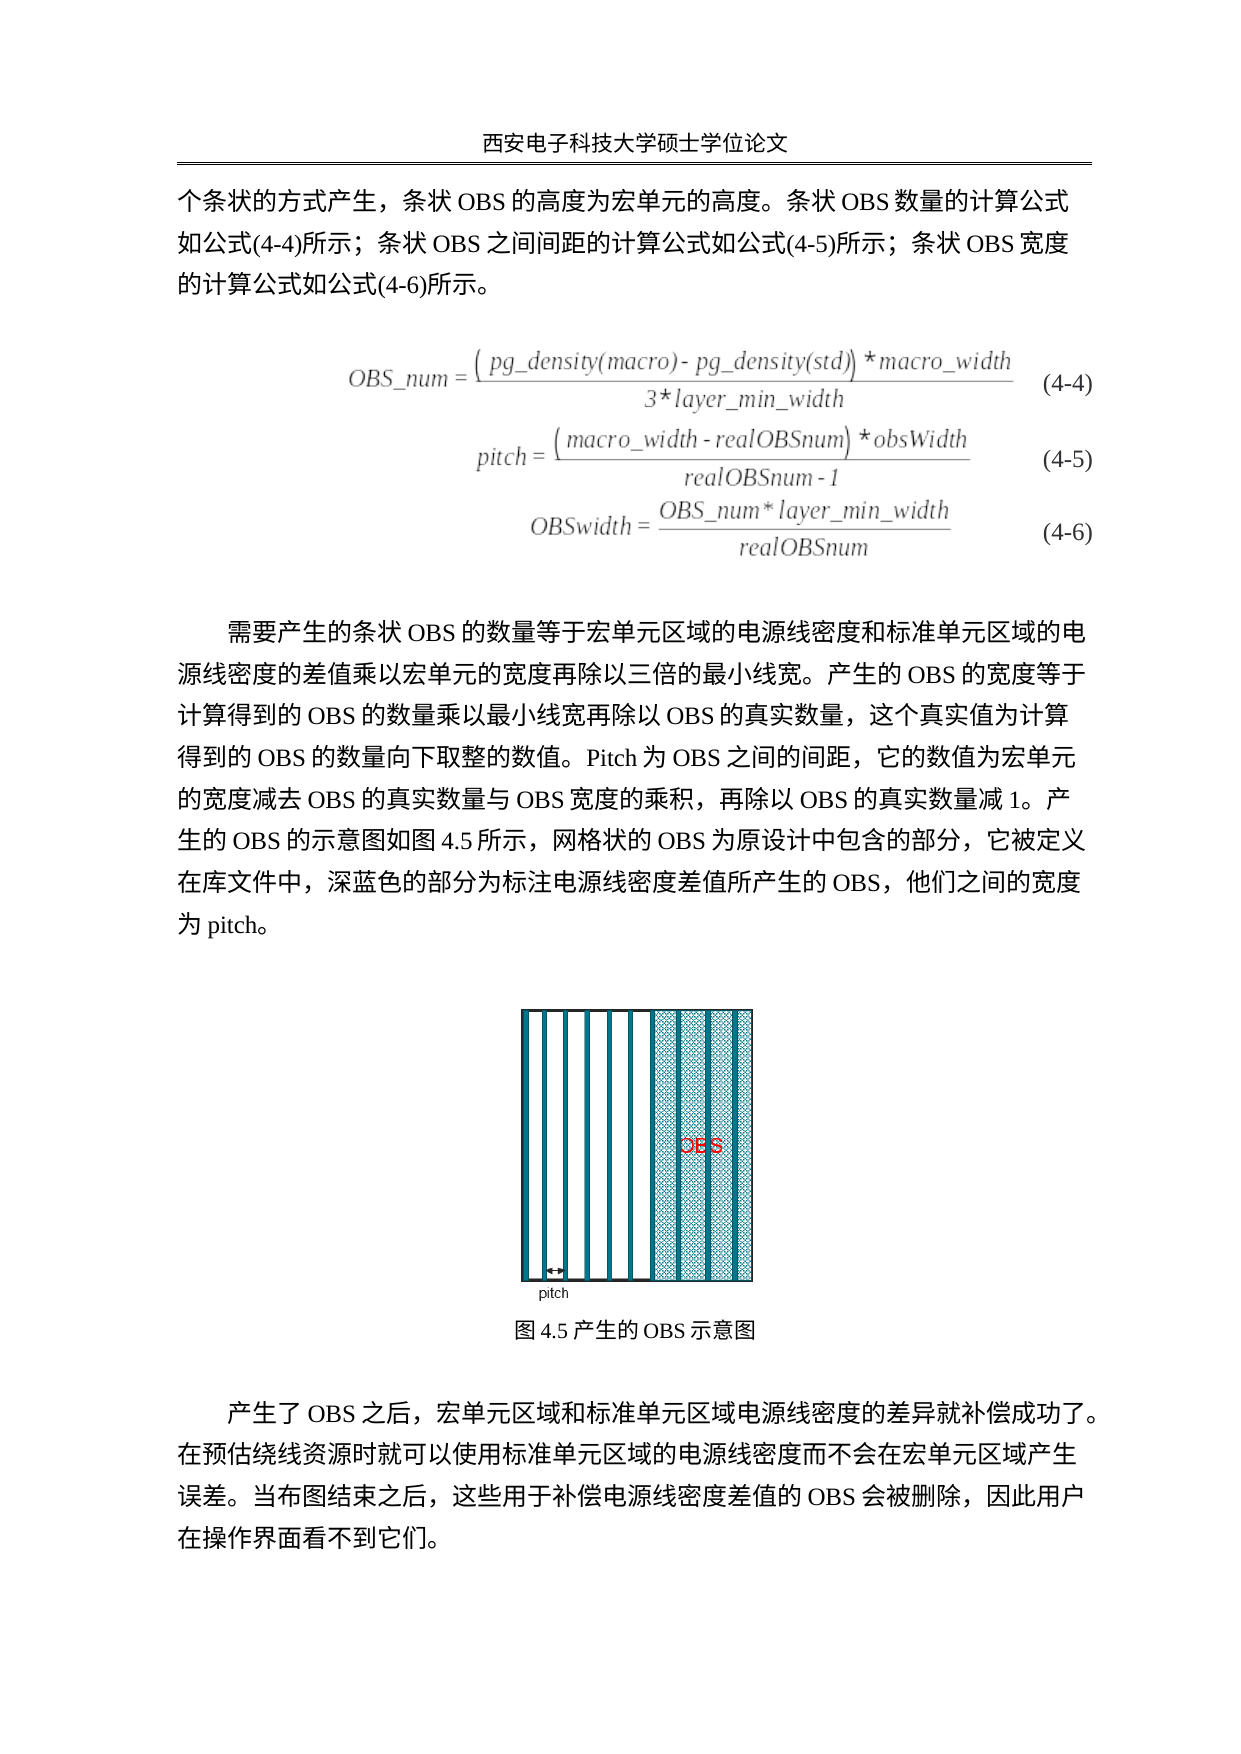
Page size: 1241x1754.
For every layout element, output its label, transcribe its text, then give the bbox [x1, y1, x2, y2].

text 需要产生的条状OBS的数量等于宏单元区域的电源线密度和标准单元区域的电源线密度的差值乘以宏单元的宽度再除以三倍的最小线宽。产生的OBS的宽度等于计算得到的OBS的数量乘以最小线宽再除以OBS的真实数量，这个真实值为计算得到的OBS的数量向下取整的数值。Pitch为OBS之间的间距，它的数值为宏单元的宽度减去OBS的真实数量与OBS宽度的乘积，再除以OBS的真实数量减1。产生的OBS的示意图如图4.5所示，网格状的OBS为原设计中包含的部分，它被定义在库文件中，深蓝色的部分为标注电源线密度差值所产生的OBS，他们之间的宽度为pitch。 [177, 608, 1092, 941]
text (4-6) [177, 496, 1092, 566]
picture [485, 983, 785, 1306]
text 产生了OBS之后，宏单元区域和标准单元区域电源线密度的差异就补偿成功了。在预估绕线资源时就可以使用标准单元区域的电源线密度而不会在宏单元区域产生误差。当布图结束之后，这些用于补偿电源线密度差值的OBS会被删除，因此用户在操作界面看不到它们。 [177, 1389, 1092, 1555]
text (4-4) [177, 344, 1092, 422]
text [177, 177, 1092, 302]
text (4-5) [177, 422, 1092, 496]
list 图4.5 产生的OBS示意图 [177, 1305, 1092, 1347]
